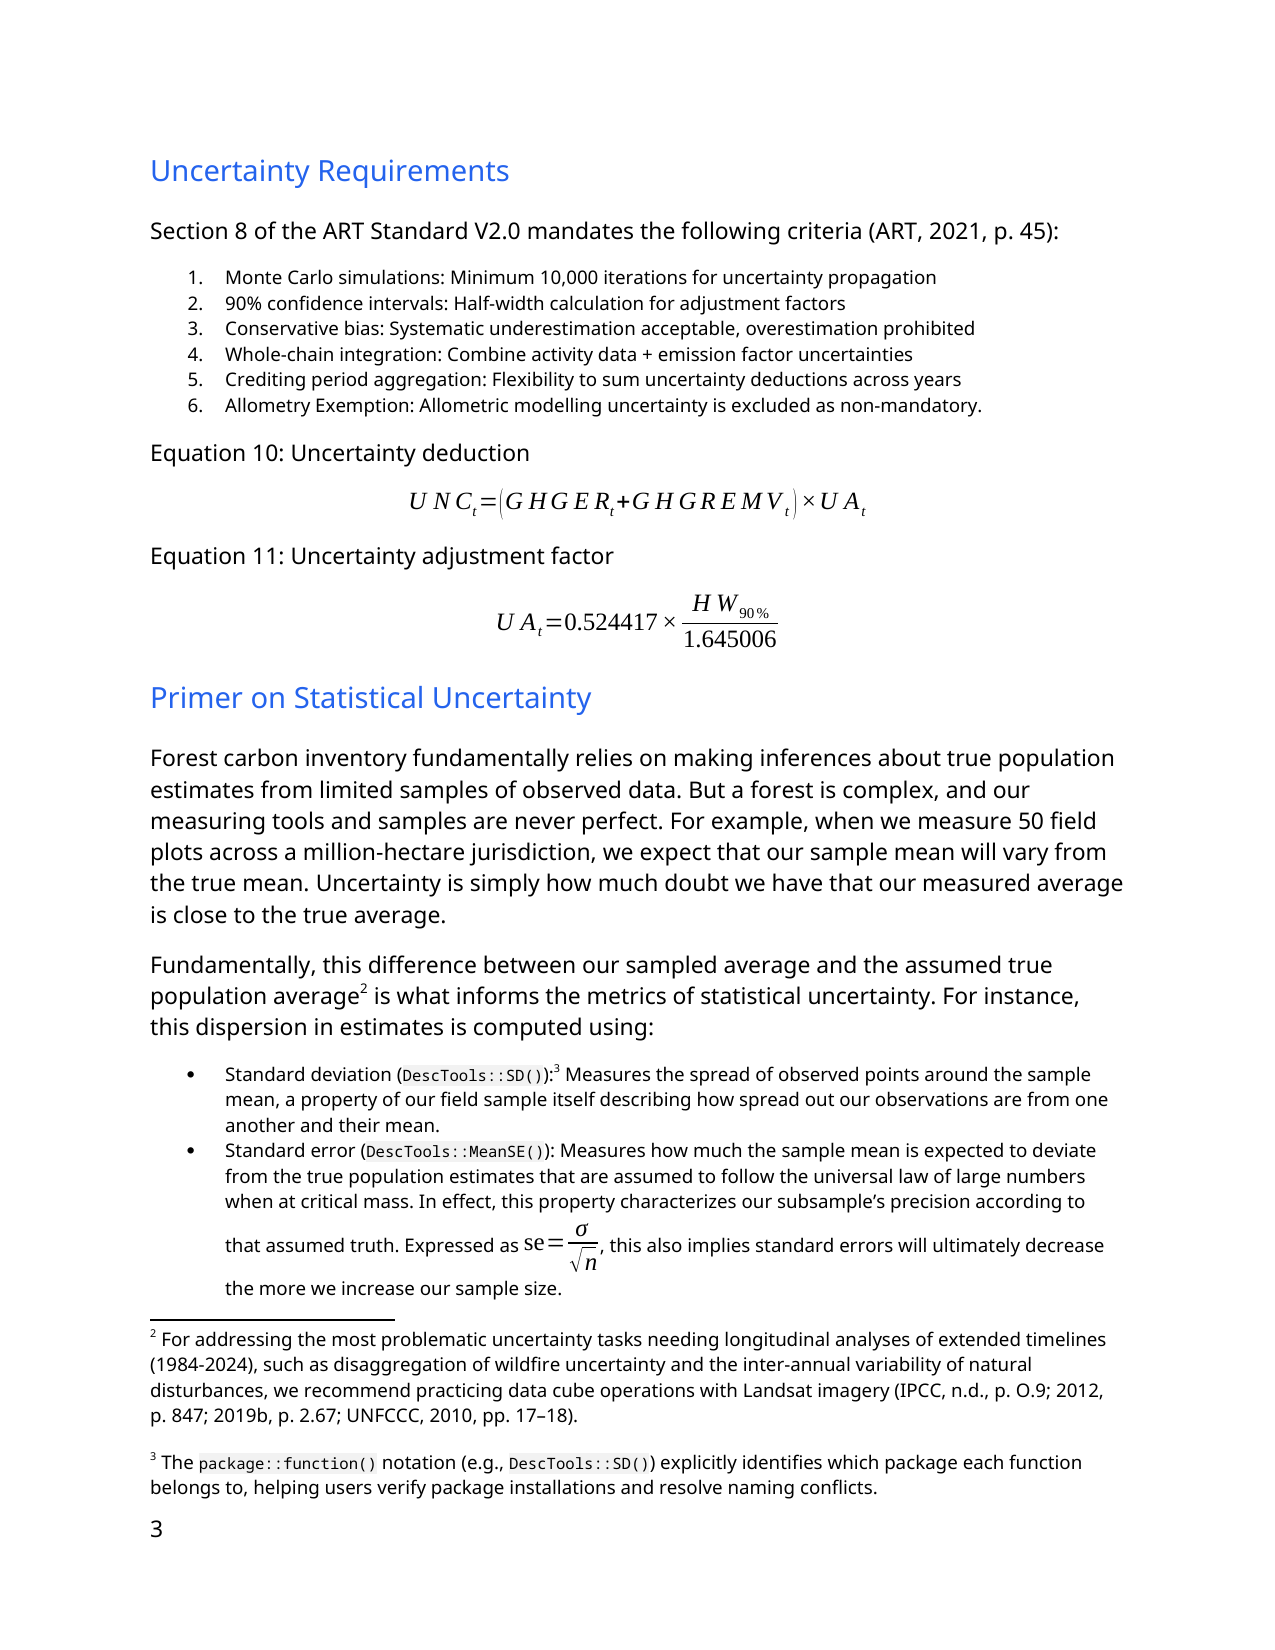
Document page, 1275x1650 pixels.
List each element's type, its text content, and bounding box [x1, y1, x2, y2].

list Standard deviation (DescTools::SD()): Measures the spread of observed points around the sample mean, a property of our field sample itself describing how spread out our observations are from one another and their mean. [187, 1061, 1125, 1138]
list Conservative bias: Systematic underestimation acceptable, overestimation prohibited [187, 316, 1125, 341]
text Equation 11: Uncertainty adjustment factor [150, 540, 1125, 571]
text Forest carbon inventory fundamentally relies on making inferences about true population estimates from limited samples of observed data. But a forest is complex, and our measuring tools and samples are never perfect. For example, when we measure 50 field plots across a million-hectare jurisdiction, we expect that our sample mean will vary from the true mean. Uncertainty is simply how much doubt we have that our measured average is close to the true average. [150, 742, 1125, 930]
list 90% confidence intervals: Half-width calculation for adjustment factors [187, 290, 1125, 316]
subtitle Primer on Statistical Uncertainty [150, 678, 1125, 717]
text Section 8 of the ART Standard V2.0 mandates the following criteria (ART, 2021, p. 45): [150, 215, 1125, 246]
list Monte Carlo simulations: Minimum 10,000 iterations for uncertainty propagation [187, 265, 1125, 290]
subtitle Uncertainty Requirements [150, 150, 1125, 190]
list Crediting period aggregation: Flexibility to sum uncertainty deductions across years [187, 367, 1125, 392]
text Equation 10: Uncertainty deduction [150, 437, 1125, 468]
list Allometry Exemption: Allometric modelling uncertainty is excluded as non-mandatory. [187, 392, 1125, 418]
list Standard error (DescTools::MeanSE()): Measures how much the sample mean is expected to deviate from the true population estimates that are assumed to follow the universal law of large numbers when at critical mass. In effect, this property characterizes our subsample’s precision according to that assumed truth. Expressed as , this also implies standard errors will ultimately decrease the more we increase our sample size. [187, 1138, 1125, 1301]
list Whole-chain integration: Combine activity data + emission factor uncertainties [187, 341, 1125, 367]
text Fundamentally, this difference between our sampled average and the assumed true population average is what informs the metrics of statistical uncertainty. For instance, this dispersion in estimates is computed using: [150, 949, 1125, 1042]
